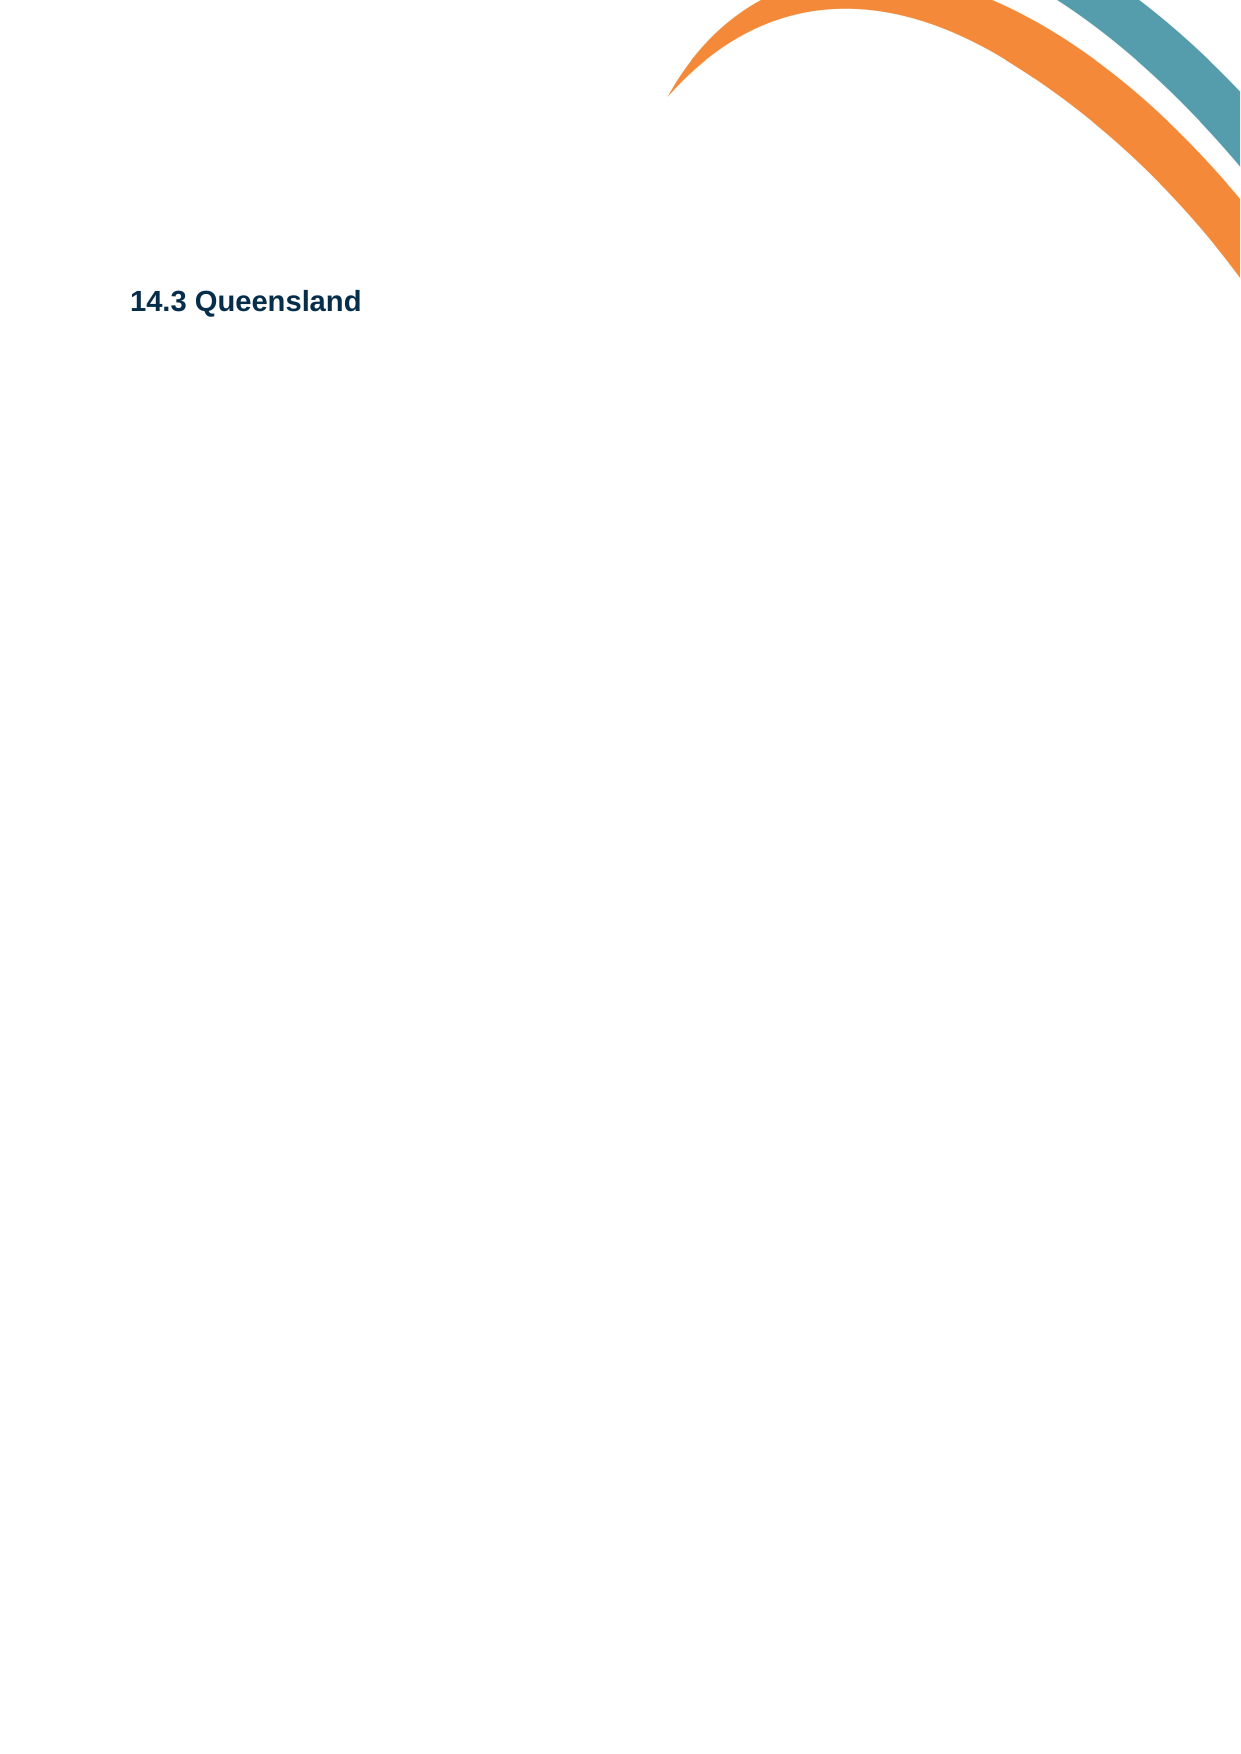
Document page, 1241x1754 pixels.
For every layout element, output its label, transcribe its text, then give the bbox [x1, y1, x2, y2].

picture [0, 0, 1241, 306]
subtitle 14.3 Queensland [130, 283, 1110, 317]
